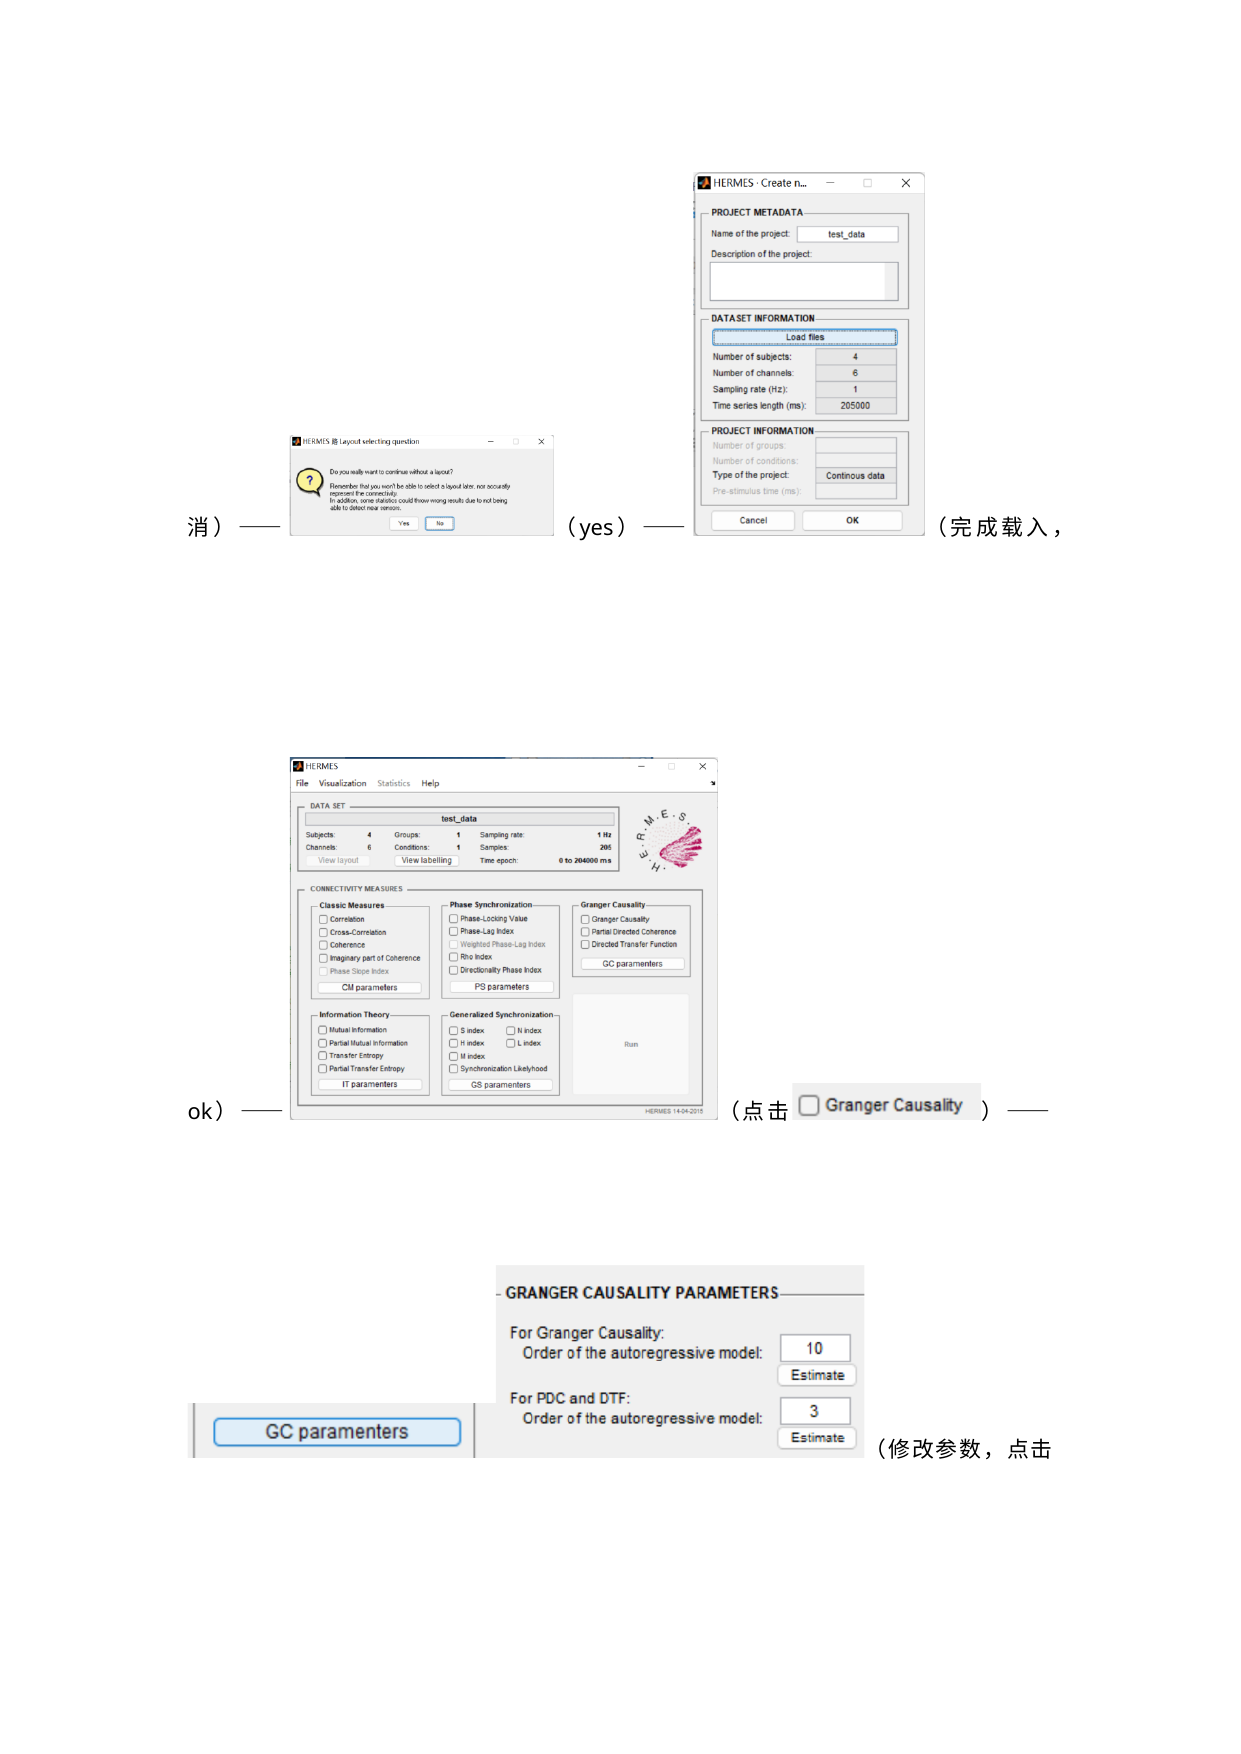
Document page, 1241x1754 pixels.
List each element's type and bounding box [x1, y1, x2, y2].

picture [693, 172, 925, 536]
picture [289, 757, 718, 1120]
picture [187, 1265, 865, 1458]
picture [289, 435, 554, 536]
picture [792, 1083, 982, 1120]
list [187, 162, 1053, 1478]
